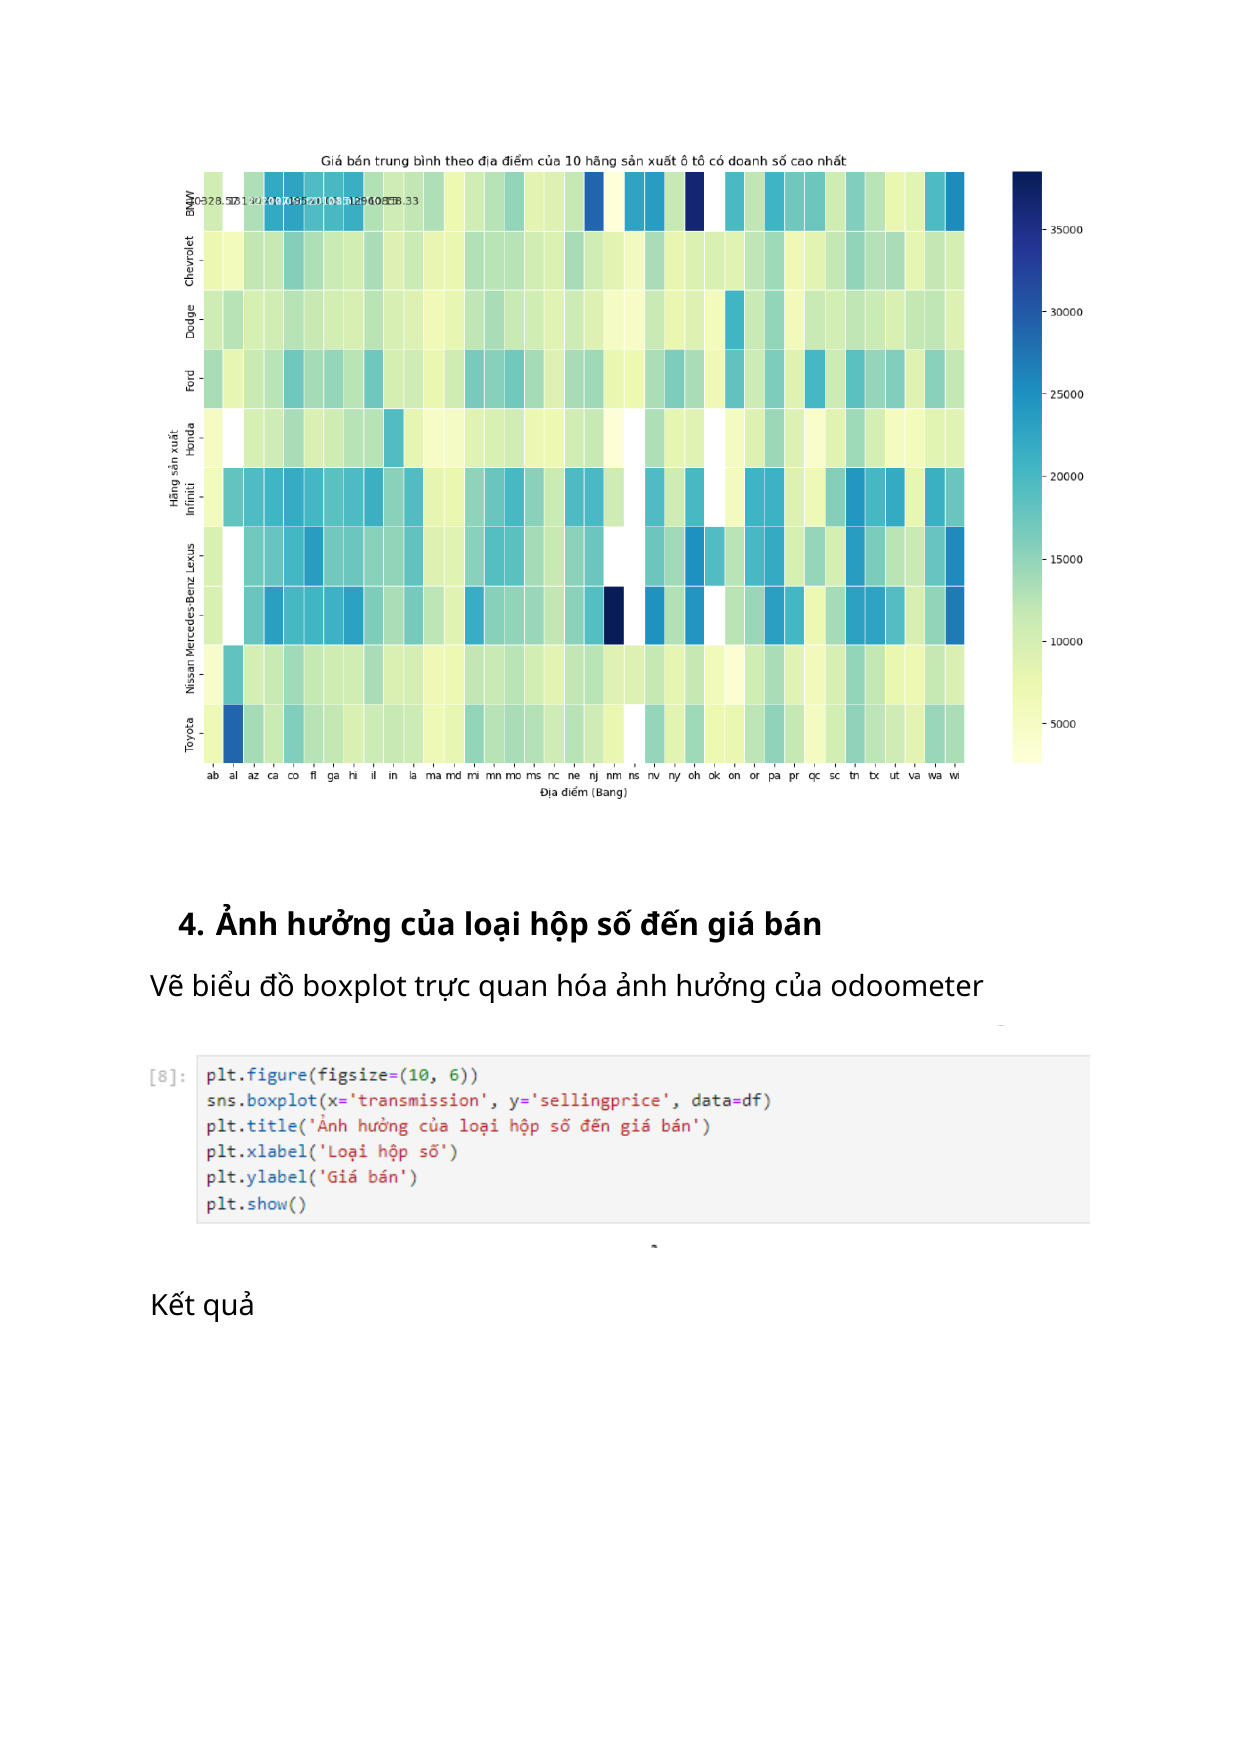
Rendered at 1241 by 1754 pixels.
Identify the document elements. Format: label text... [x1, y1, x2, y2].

subtitle Ảnh hưởng của loại hộp số đến giá bán [178, 902, 1090, 944]
text Kết quả [150, 1284, 1090, 1324]
picture [150, 150, 1091, 816]
picture [150, 1025, 1091, 1248]
text Vẽ biểu đồ boxplot trực quan hóa ảnh hưởng của odoometer [150, 965, 1090, 1025]
